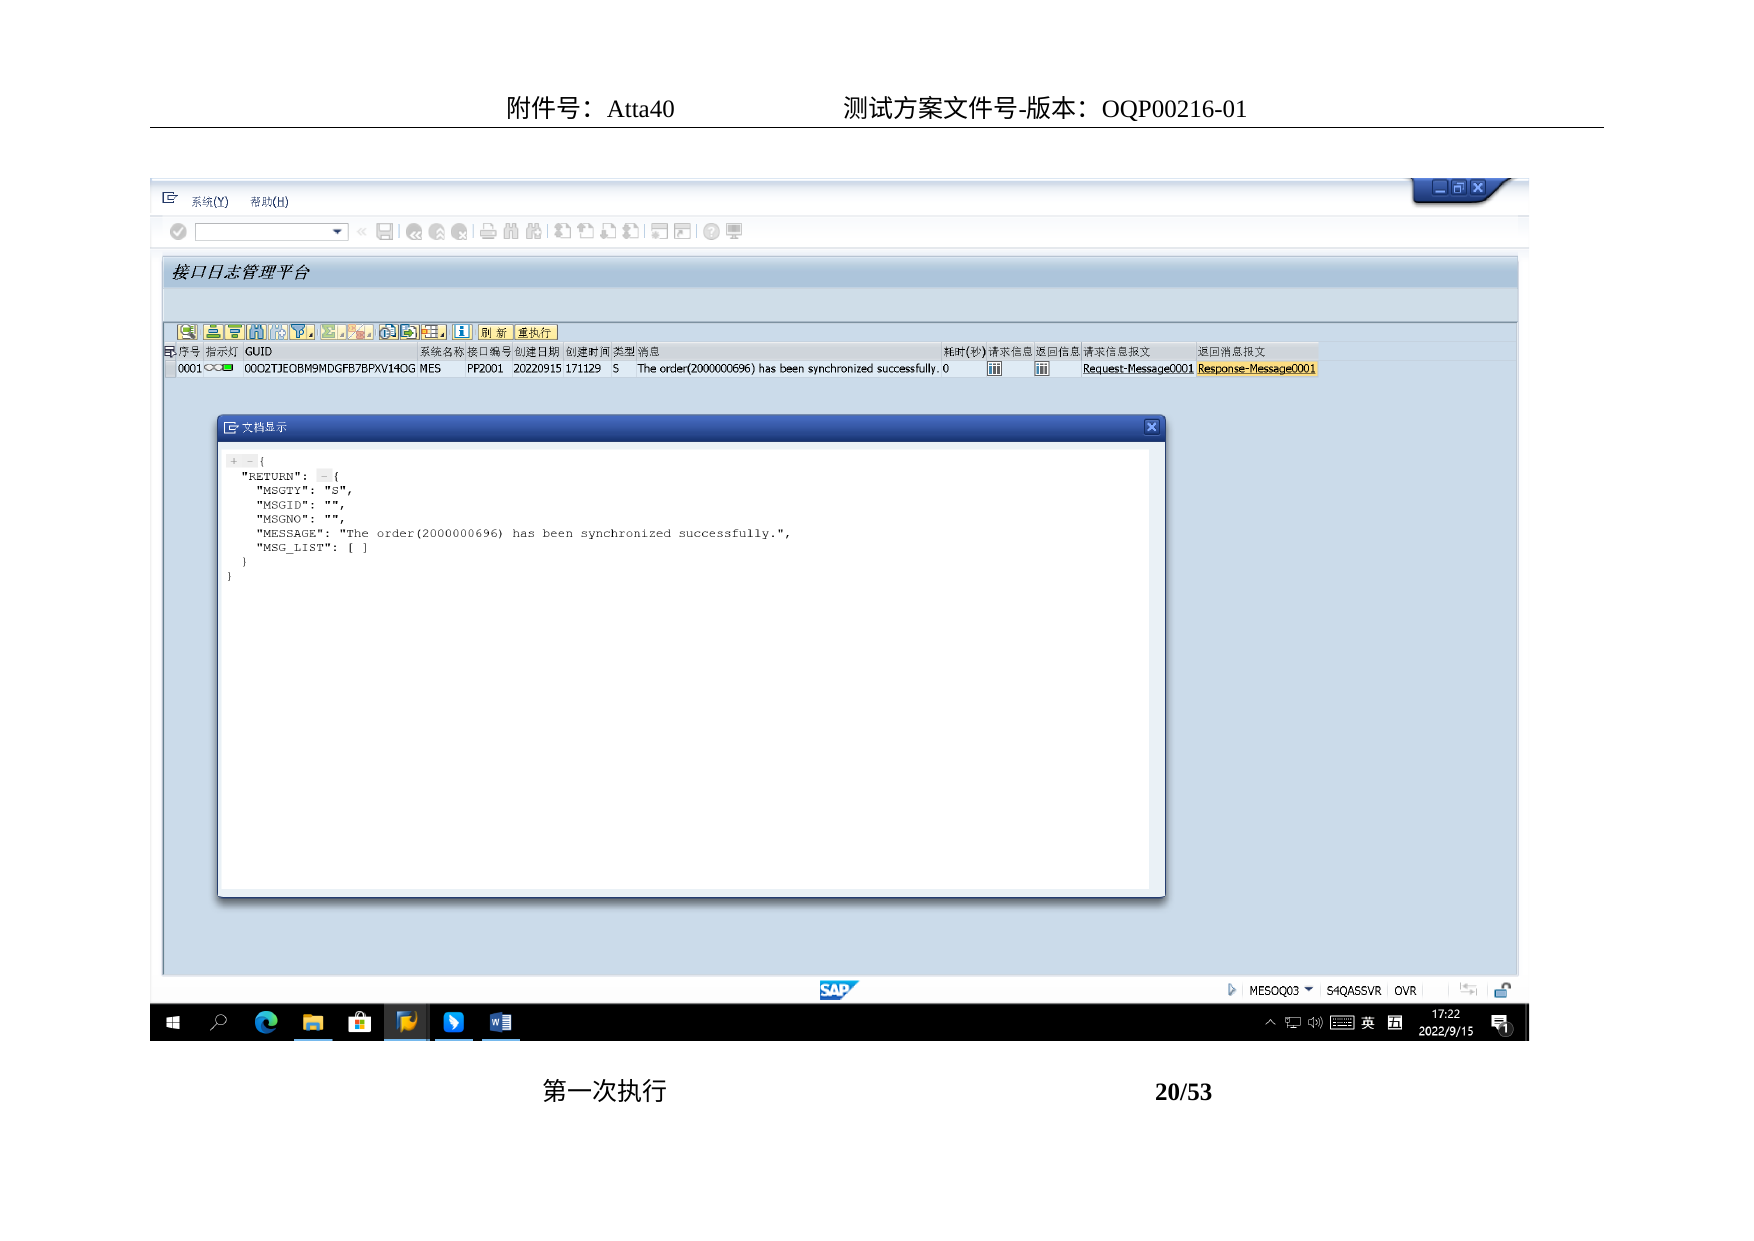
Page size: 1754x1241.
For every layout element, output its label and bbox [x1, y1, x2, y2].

picture [150, 178, 1530, 1041]
